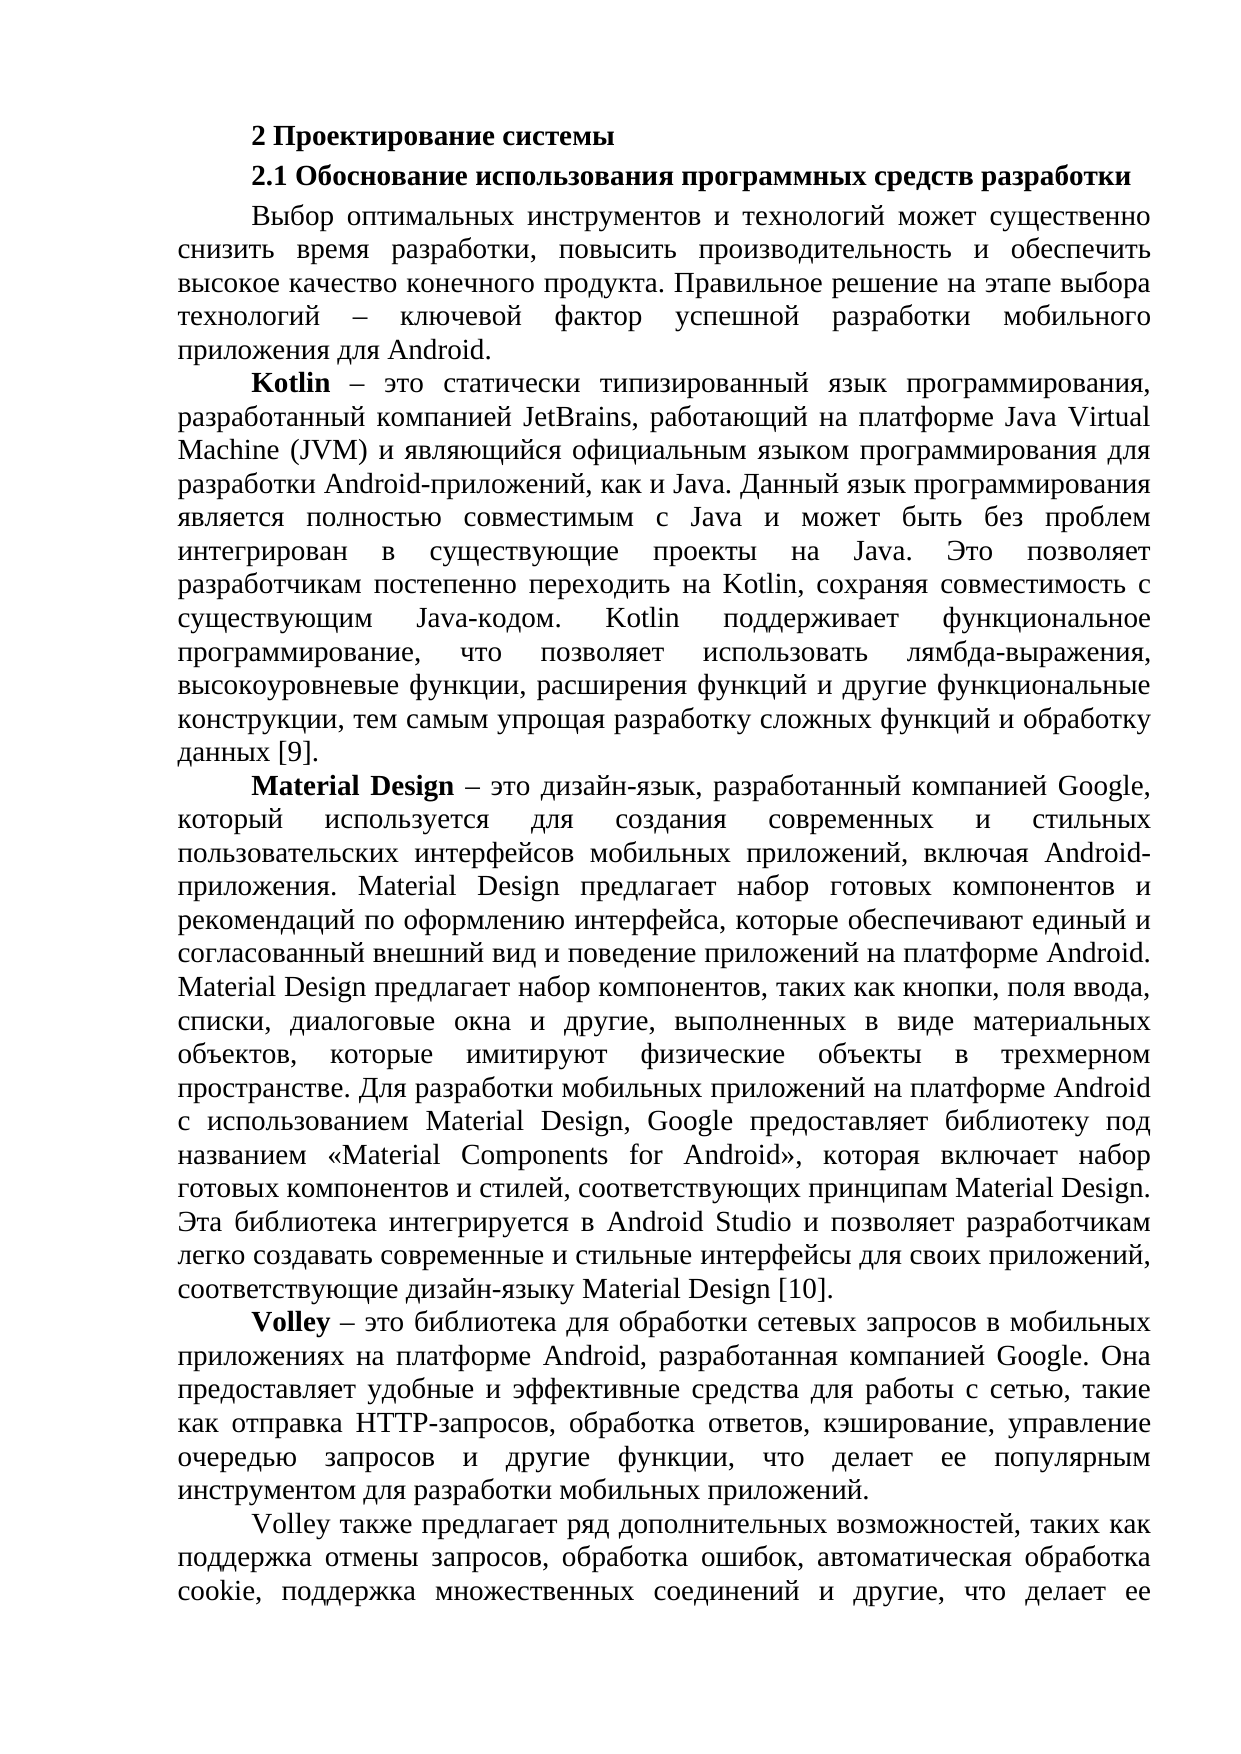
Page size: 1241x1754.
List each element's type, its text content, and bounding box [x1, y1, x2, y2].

text Volley – это библиотека для обработки сетевых запросов в мобильных приложениях на платформе Android, разработанная компанией Google. Она предоставляет удобные и эффективные средства для работы с сетью, такие как отправка HTTP-запросов, обработка ответов, кэширование, управление очередью запросов и другие функции, что делает ее популярным инструментом для разработки мобильных приложений. [177, 1304, 1152, 1506]
text Material Design – это дизайн-язык, разработанный компанией Google, который используется для создания современных и стильных пользовательских интерфейсов мобильных приложений, включая Android-приложения. Material Design предлагает набор готовых компонентов и рекомендаций по оформлению интерфейса, которые обеспечивают единый и согласованный внешний вид и поведение приложений на платформе Android. Material Design предлагает набор компонентов, таких как кнопки, поля ввода, списки, диалоговые окна и другие, выполненных в виде материальных объектов, которые имитируют физические объекты в трехмерном пространстве. Для разработки мобильных приложений на платформе Android с использованием Material Design, Google предоставляет библиотеку под названием «Material Components for Android», которая включает набор готовых компонентов и стилей, соответствующих принципам Material Design. Эта библиотека интегрируется в Android Studio и позволяет разработчикам легко создавать современные и стильные интерфейсы для своих приложений, соответствующие дизайн-языку Material Design [10]. [177, 768, 1152, 1304]
text Выбор оптимальных инструментов и технологий может существенно снизить время разработки, повысить производительность и обеспечить высокое качество конечного продукта. Правильное решение на этапе выбора технологий – ключевой фактор успешной разработки мобильного приложения для Android. [177, 198, 1152, 365]
text Kotlin – это статически типизированный язык программирования, разработанный компанией JetBrains, работающий на платформе Java Virtual Machine (JVM) и являющийся официальным языком программирования для разработки Android-приложений, как и Java. Данный язык программирования является полностью совместимым с Java и может быть без проблем интегрирован в существующие проекты на Java. Это позволяет разработчикам постепенно переходить на Kotlin, сохраняя совместимость с существующим Java-кодом. Kotlin поддерживает функциональное программирование, что позволяет использовать лямбда-выражения, высокоуровневые функции, расширения функций и другие функциональные конструкции, тем самым упрощая разработку сложных функций и обработку данных [9]. [177, 365, 1152, 768]
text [177, 1506, 1152, 1606]
text 2.1 Обоснование использования программных средств разработки [177, 158, 1152, 191]
text 2 Проектирование системы [177, 118, 1152, 152]
